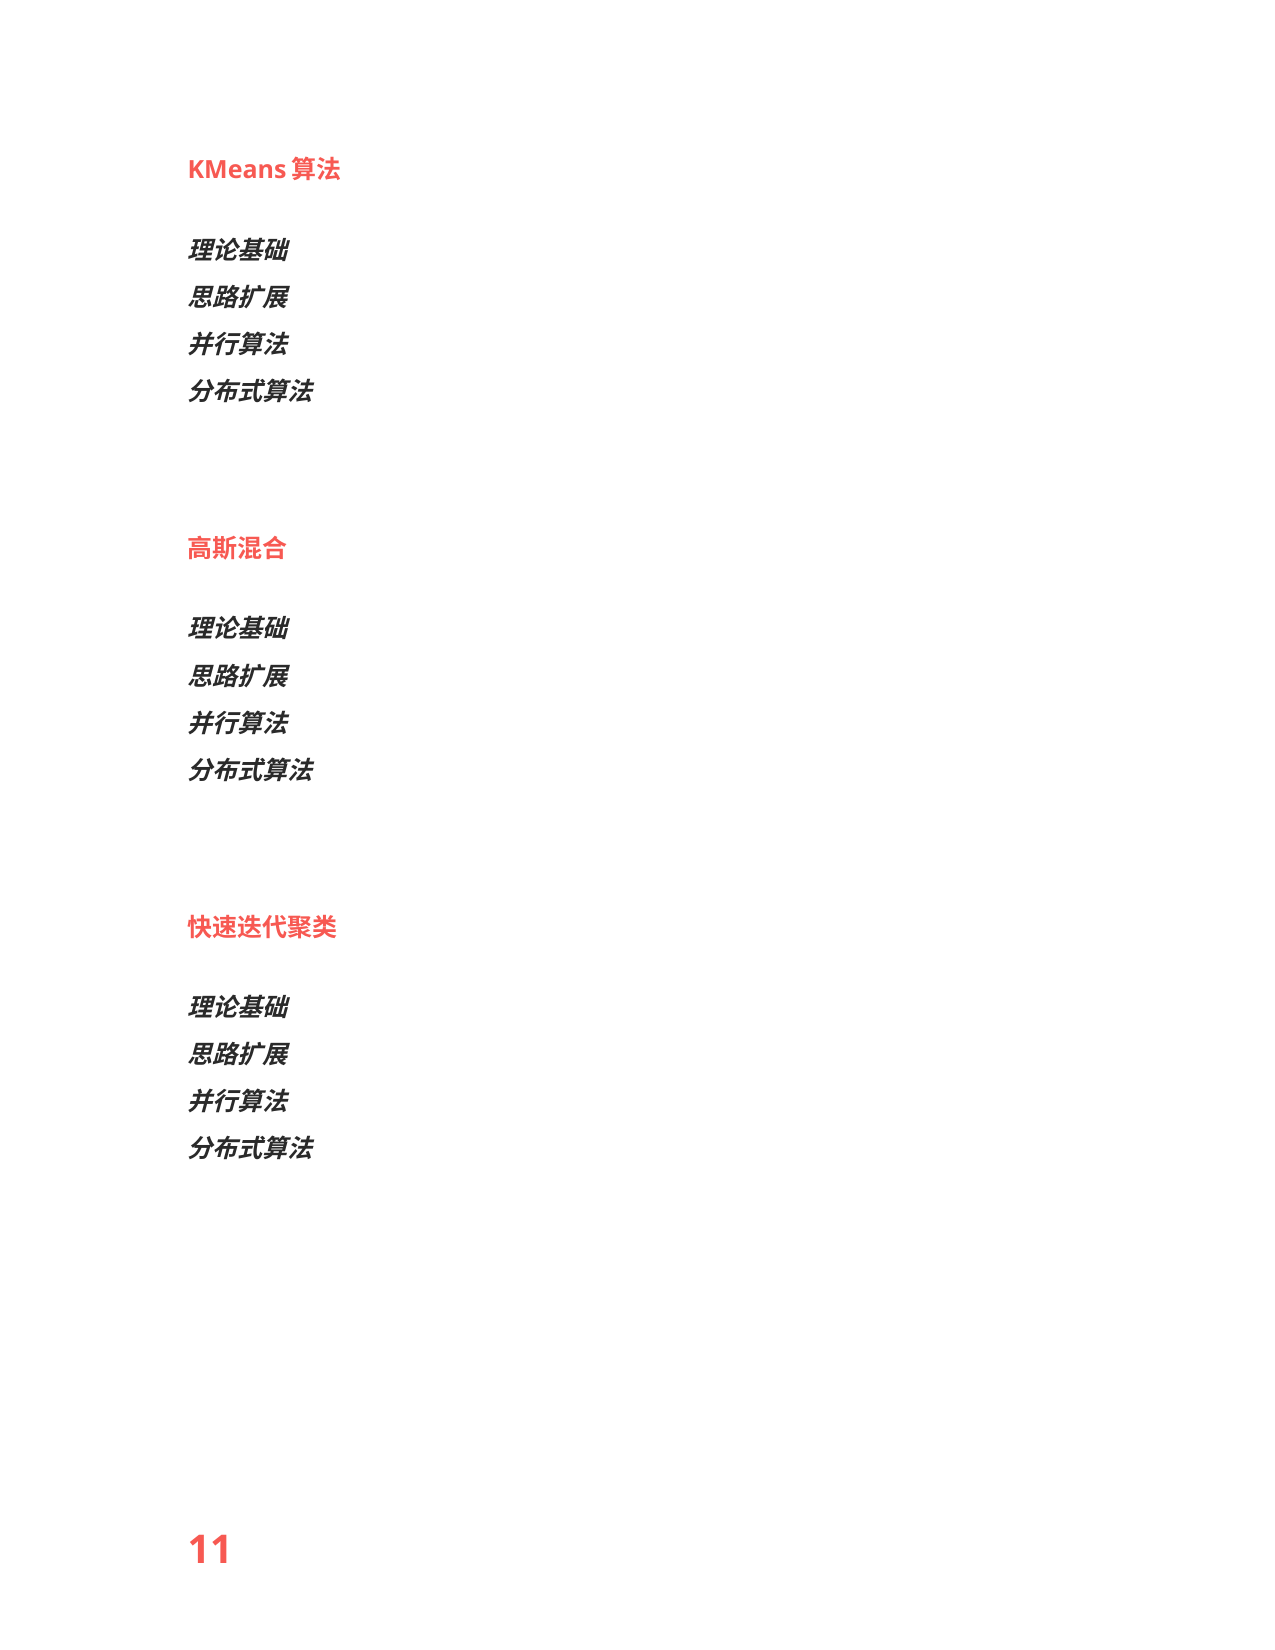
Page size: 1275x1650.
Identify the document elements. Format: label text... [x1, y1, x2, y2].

subtitle 并行算法 [187, 1082, 1087, 1118]
subtitle 并行算法 [187, 703, 1087, 739]
subtitle 思路扩展 [187, 656, 1087, 692]
subtitle 思路扩展 [187, 277, 1087, 313]
subtitle KMeans算法 [187, 150, 1087, 186]
subtitle 高斯混合 [187, 529, 1087, 565]
subtitle 思路扩展 [187, 1035, 1087, 1071]
subtitle 并行算法 [187, 324, 1087, 361]
subtitle 理论基础 [187, 230, 1087, 266]
subtitle 分布式算法 [187, 371, 1087, 408]
subtitle 分布式算法 [187, 750, 1087, 786]
subtitle 分布式算法 [187, 1129, 1087, 1165]
subtitle 理论基础 [187, 609, 1087, 645]
subtitle 快速迭代聚类 [187, 907, 1087, 944]
subtitle 理论基础 [187, 988, 1087, 1024]
